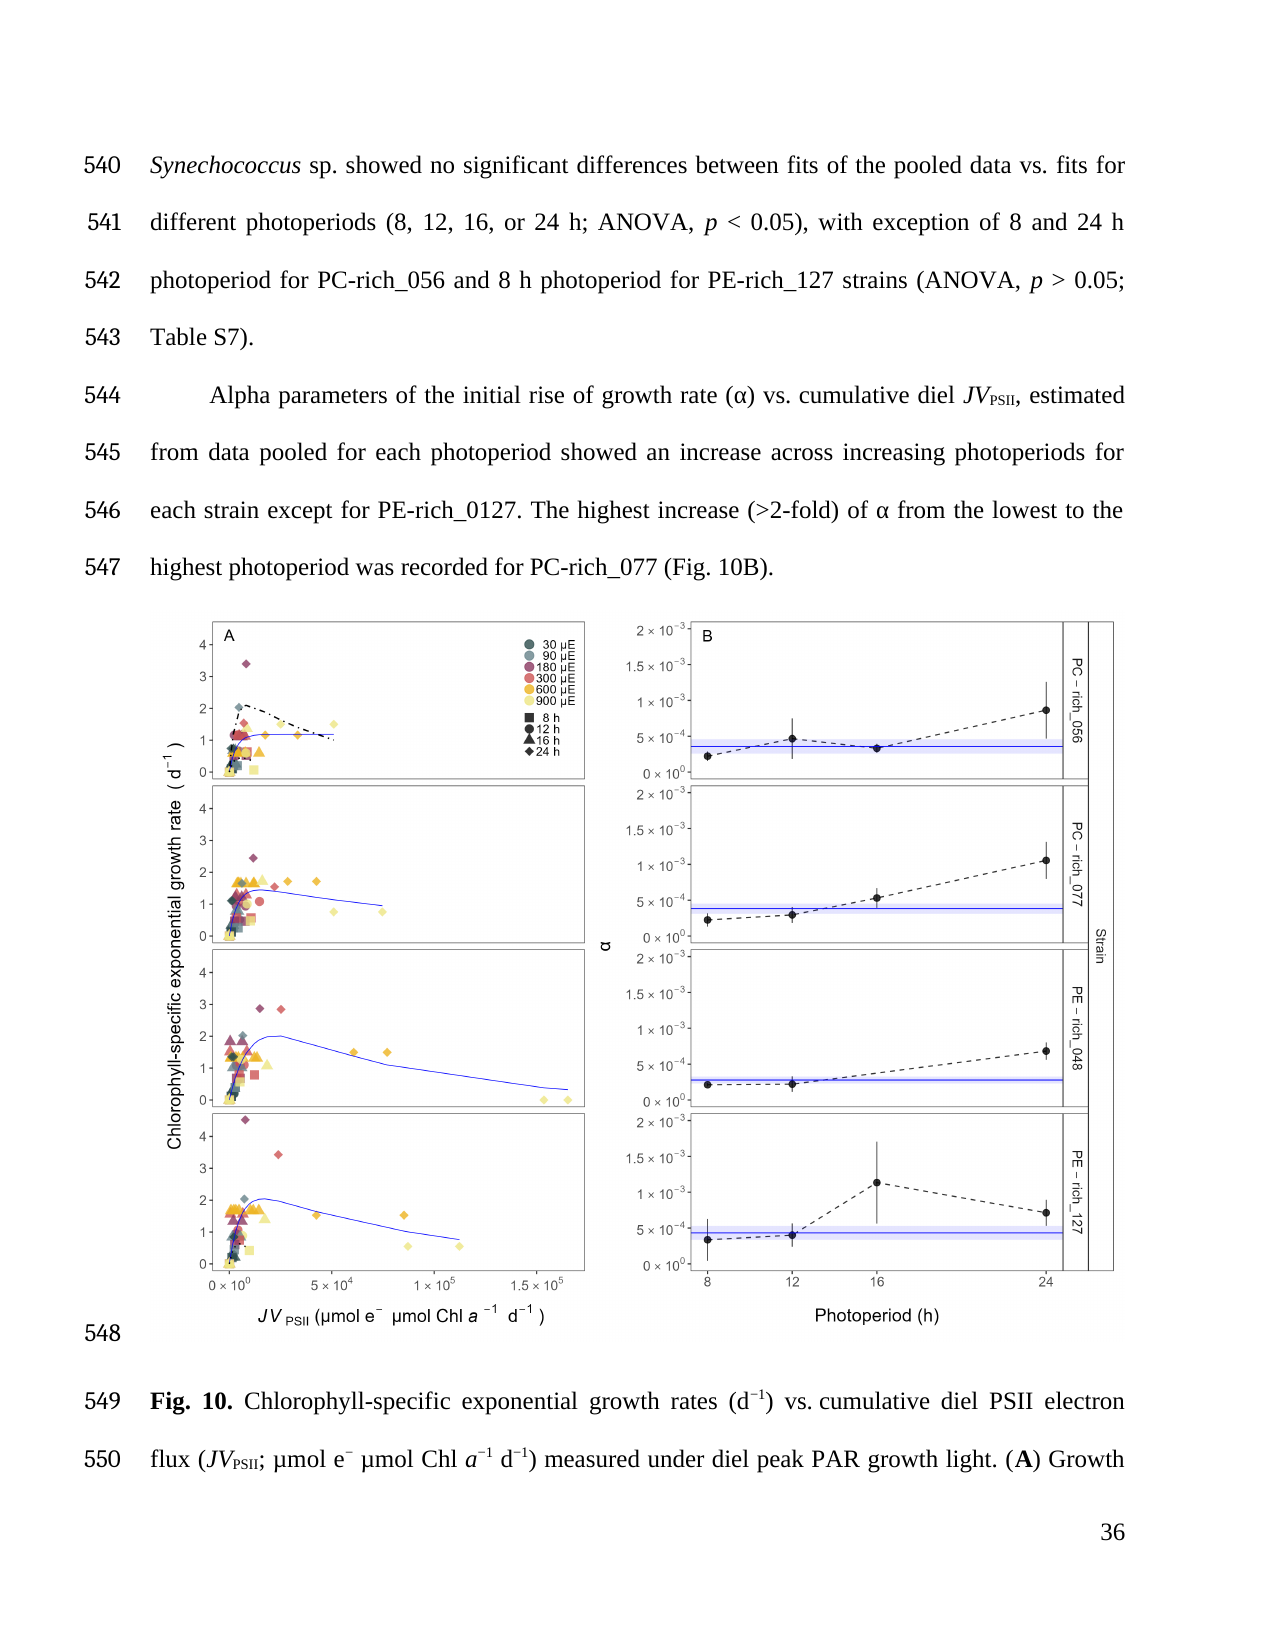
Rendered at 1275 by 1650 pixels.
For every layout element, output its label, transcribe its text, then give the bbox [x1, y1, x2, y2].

picture [150, 610, 1125, 1342]
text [150, 1386, 1125, 1472]
text Alpha parameters of the initial rise of growth rate (α) vs. cumulative diel JVPSII, estimated from data pooled for each photoperiod showed an increase across increasing photoperiods for each strain except for PE-rich_0127. The highest increase (>2-fold) of α from the lowest to the highest photoperiod was recorded for PC-rich_077 (Fig. 10B). [150, 380, 1125, 581]
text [150, 150, 1125, 351]
